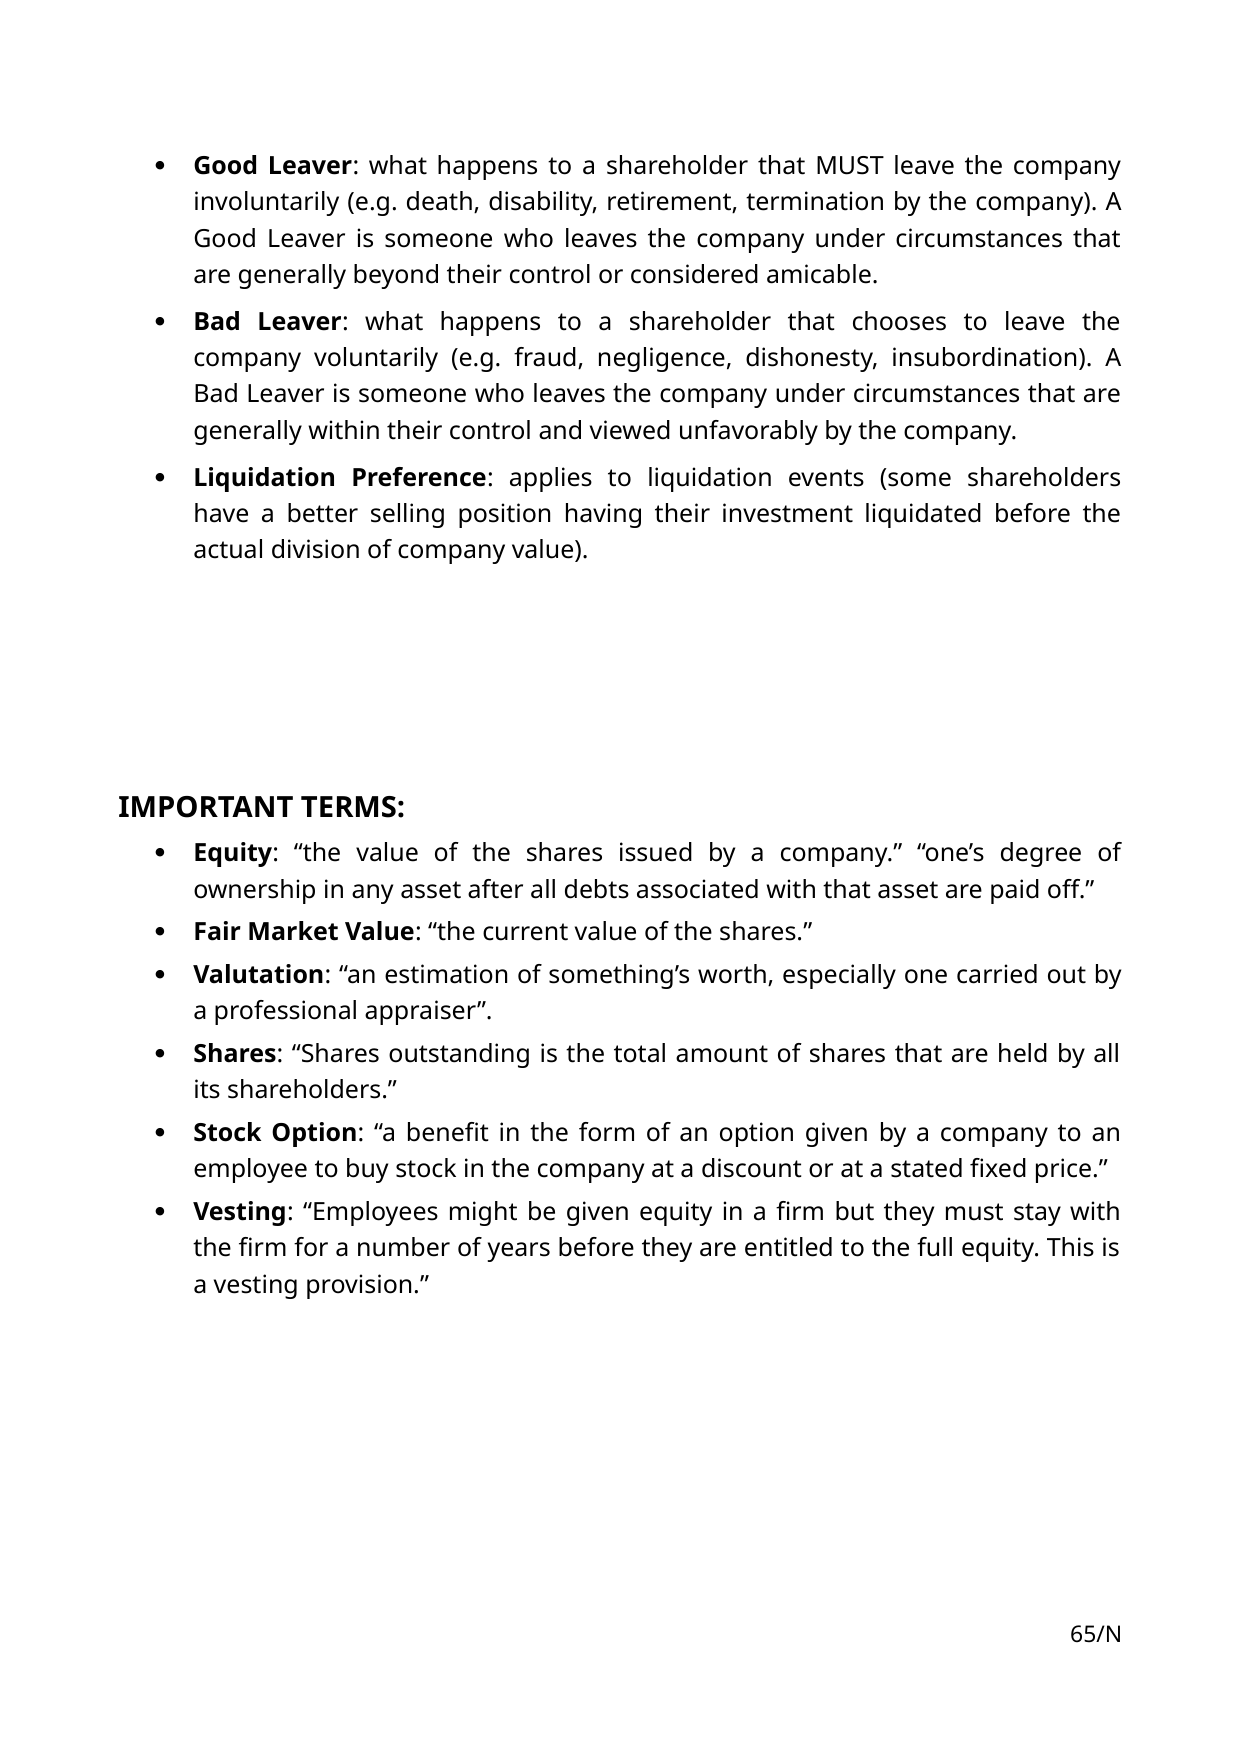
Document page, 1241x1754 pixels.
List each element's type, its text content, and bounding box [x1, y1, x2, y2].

list Stock Option: “a benefit in the form of an option given by a company to an employee to buy stock in the company at a discount or at a stated fixed price.” [156, 1114, 1122, 1185]
list Vesting: “Employees might be given equity in a firm but they must stay with the firm for a number of years before they are entitled to the full equity. This is a vesting provision.” [156, 1193, 1122, 1300]
list Liquidation Preference: applies to liquidation events (some shareholders have a better selling position having their investment liquidated before the actual division of company value). [156, 459, 1122, 566]
list Bad Leaver: what happens to a shareholder that chooses to leave the company voluntarily (e.g. fraud, negligence, dishonesty, insubordination). A Bad Leaver is someone who leaves the company under circumstances that are generally within their control and viewed unfavorably by the company. [156, 303, 1122, 447]
list Good Leaver: what happens to a shareholder that MUST leave the company involuntarily (e.g. death, disability, retirement, termination by the company). A Good Leaver is someone who leaves the company under circumstances that are generally beyond their control or considered amicable. [156, 148, 1122, 291]
list Valutation: “an estimation of something’s worth, especially one carried out by a professional appraiser”. [156, 957, 1122, 1027]
text IMPORTANT TERMS: [118, 786, 1122, 826]
list Fair Market Value: “the current value of the shares.” [156, 914, 1122, 948]
list Equity: “the value of the shares issued by a company.” “one’s degree of ownership in any asset after all debts associated with that asset are paid off.” [156, 835, 1122, 906]
list Shares: “Shares outstanding is the total amount of shares that are held by all its shareholders.” [156, 1036, 1122, 1106]
